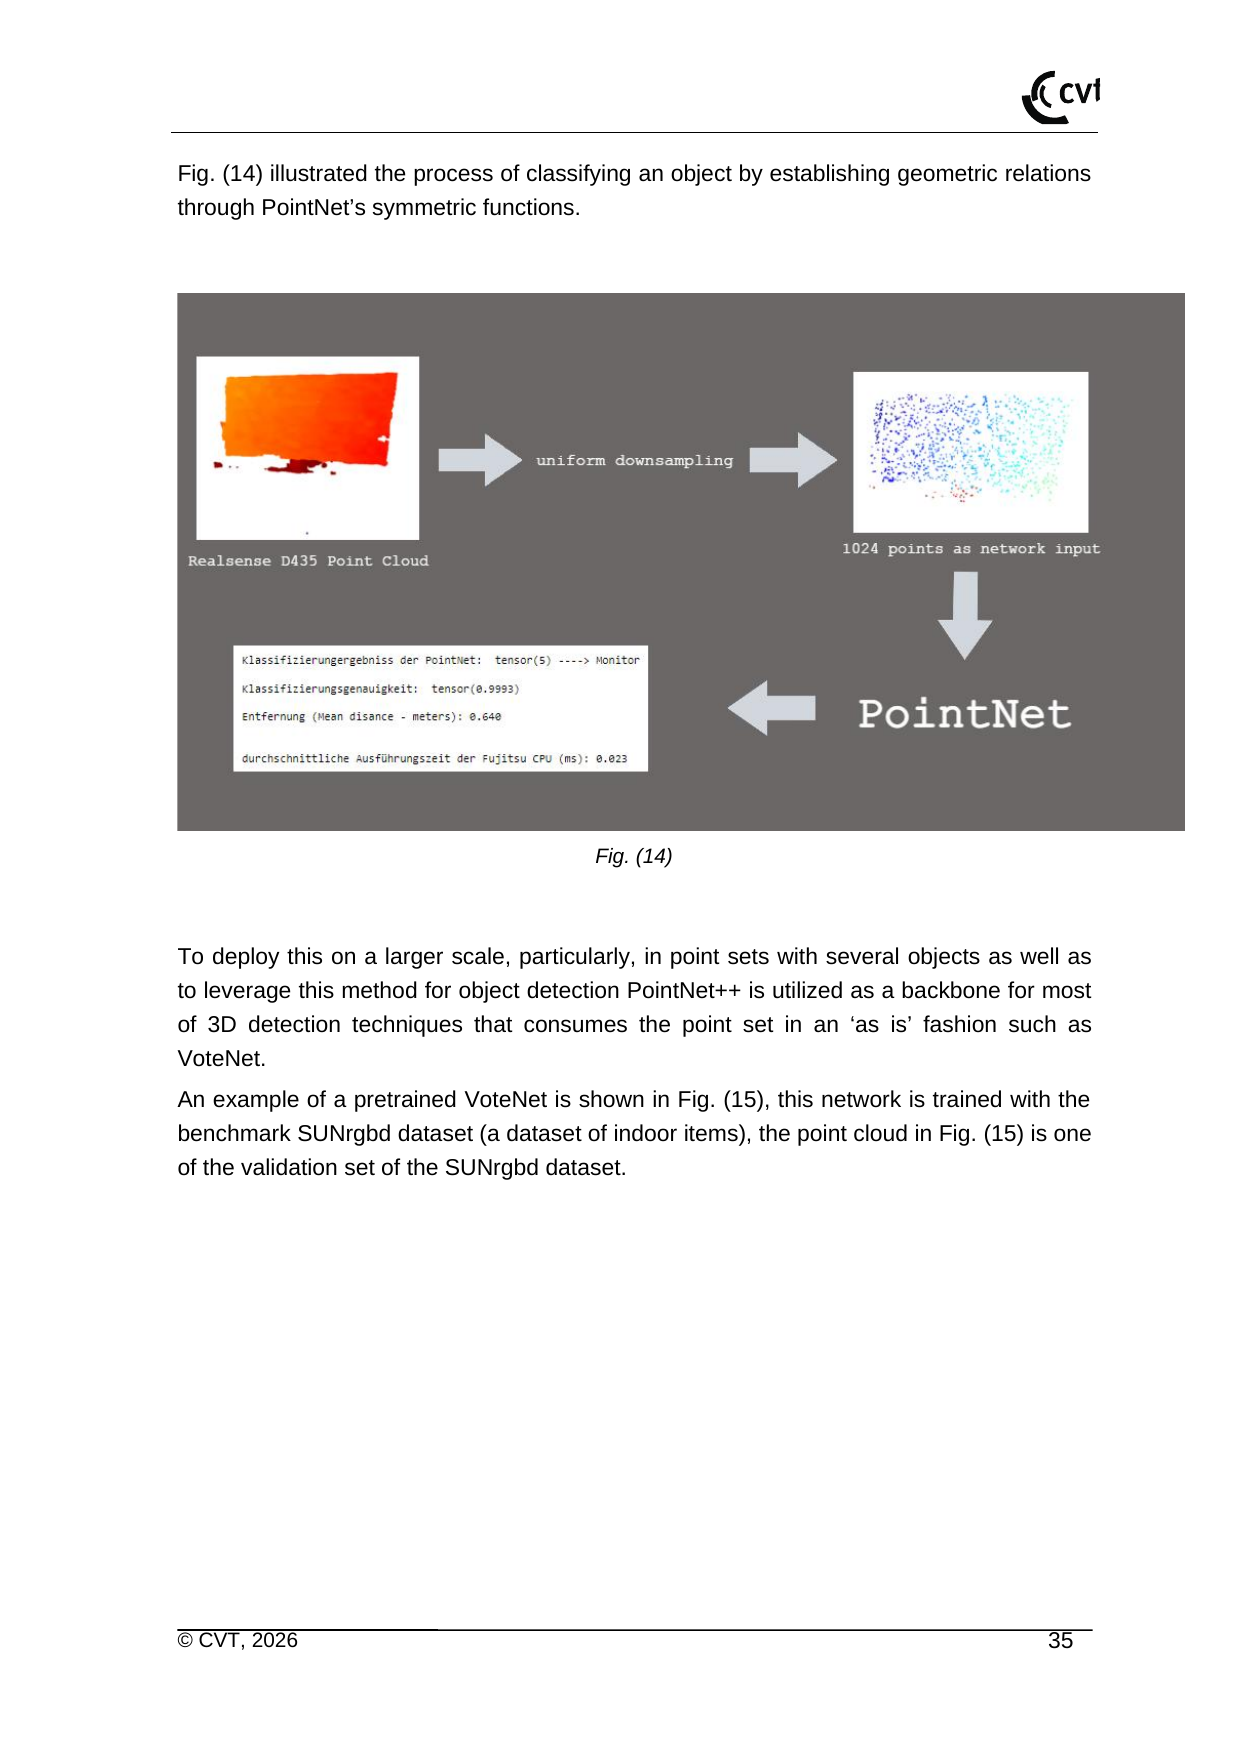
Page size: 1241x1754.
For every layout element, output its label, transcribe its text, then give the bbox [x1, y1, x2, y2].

picture [177, 293, 1185, 831]
text Fig. (14) [177, 844, 1092, 868]
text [177, 159, 1092, 220]
text An example of a pretrained VoteNet is shown in Fig. (15), this network is trained with the benchmark SUNrgbd dataset (a dataset of indoor items), the point cloud in Fig. (15) is one of the validation set of the SUNrgbd dataset. [177, 1086, 1092, 1181]
text To deploy this on a larger scale, particularly, in point sets with several objects as well as to leverage this method for object detection PointNet++ is utilized as a backbone for most of 3D detection techniques that consumes the point set in an ‘as is’ fashion such as VoteNet. [177, 943, 1092, 1072]
